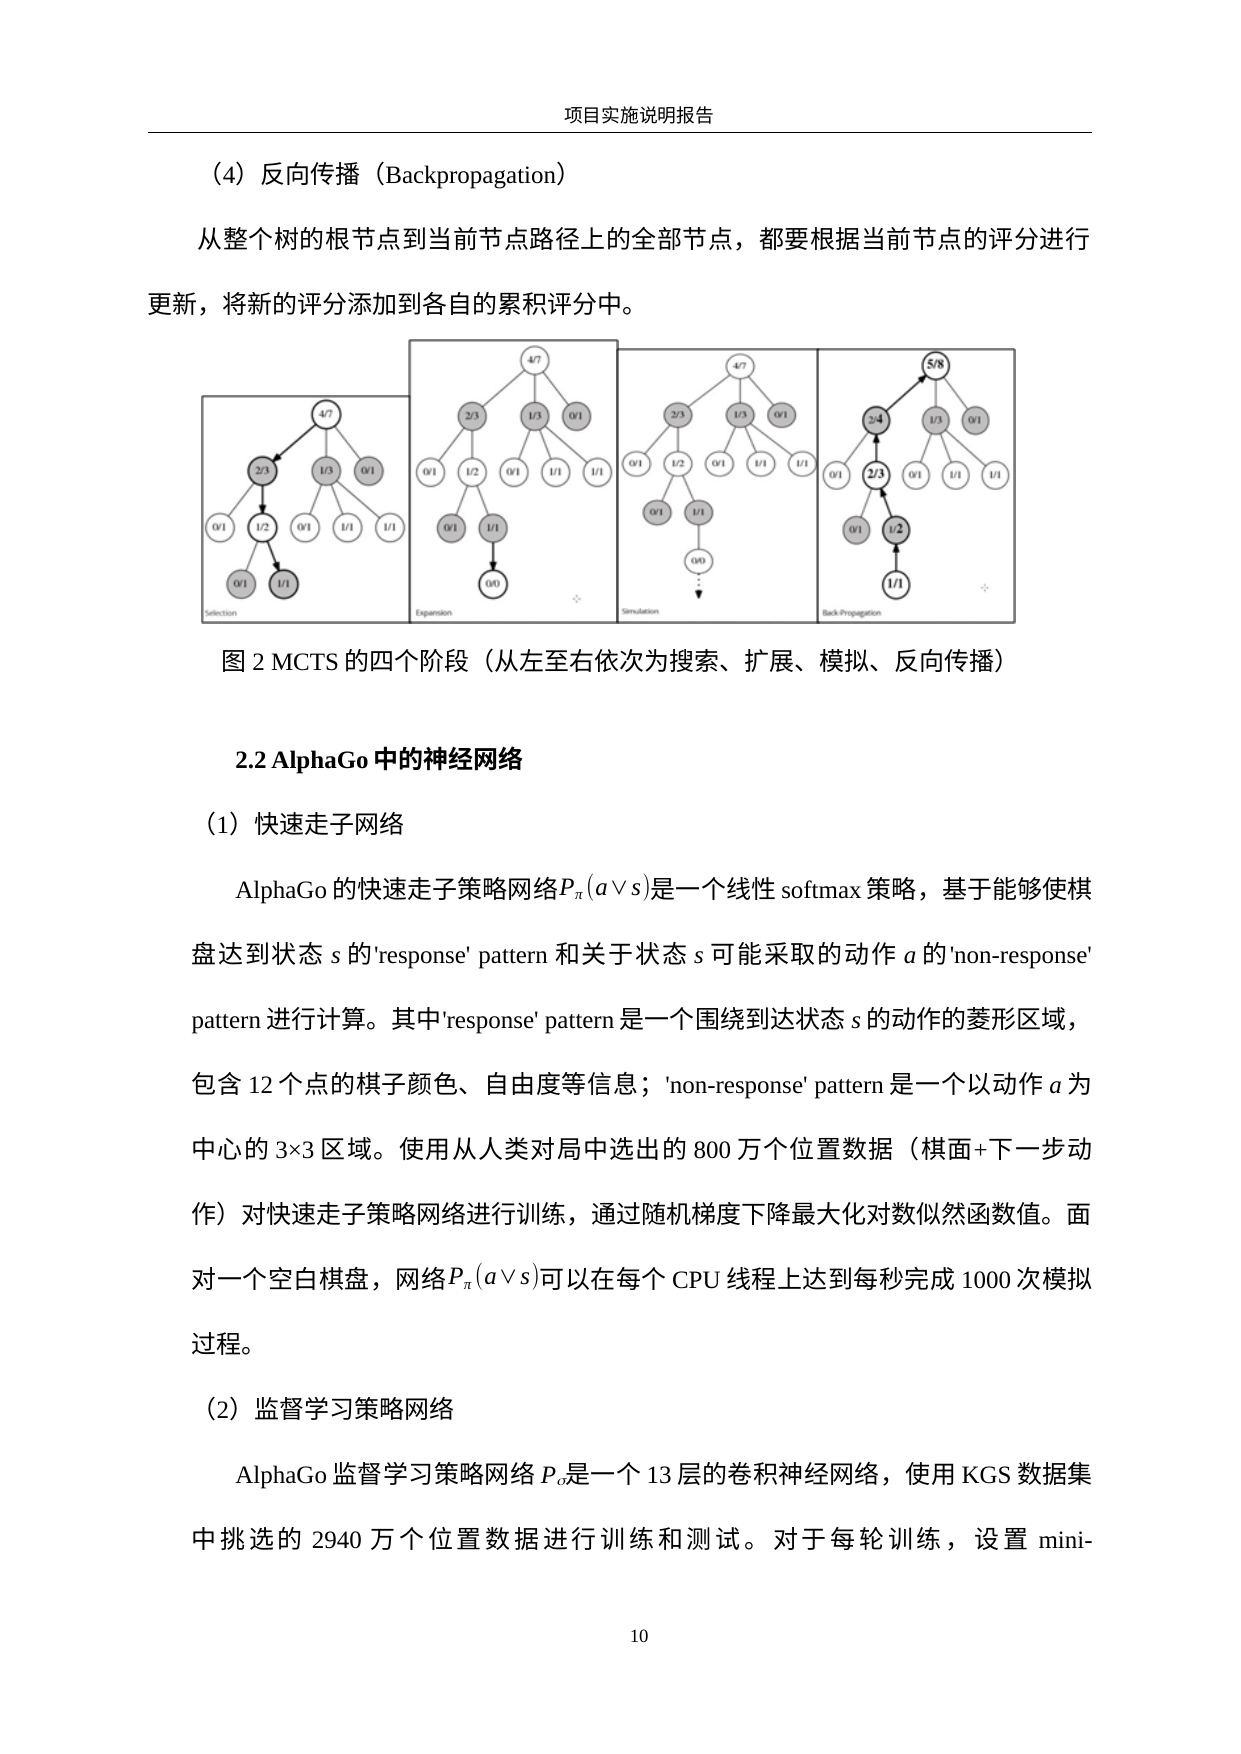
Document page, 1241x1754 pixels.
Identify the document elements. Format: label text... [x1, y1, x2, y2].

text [191, 1440, 1092, 1570]
text 从整个树的根节点到当前节点路径上的全部节点，都要根据当前节点的评分进行更新，将新的评分添加到各自的累积评分中。 [148, 205, 1092, 335]
text 图 2 MCTS的四个阶段（从左至右依次为搜索、扩展、模拟、反向传播） [148, 627, 1092, 692]
text （1）快速走子网络 [191, 790, 1092, 855]
text AlphaGo的快速走子策略网络是一个线性softmax策略，基于能够使棋盘达到状态s的'response' pattern和关于状态s可能采取的动作a的'non-response' pattern进行计算。其中'response' pattern是一个围绕到达状态s的动作的菱形区域，包含12个点的棋子颜色、自由度等信息；'non-response' pattern是一个以动作a为中心的3×3区域。使用从人类对局中选出的800万个位置数据（棋面+下一步动作）对快速走子策略网络进行训练，通过随机梯度下降最大化对数似然函数值。面对一个空白棋盘，网络可以在每个CPU线程上达到每秒完成1000次模拟过程。 [191, 855, 1092, 1375]
text （2）监督学习策略网络 [191, 1375, 1092, 1440]
text （4）反向传播（Backpropagation） [148, 140, 1092, 205]
subtitle 2.2 AlphaGo中的神经网络 [185, 725, 1092, 790]
